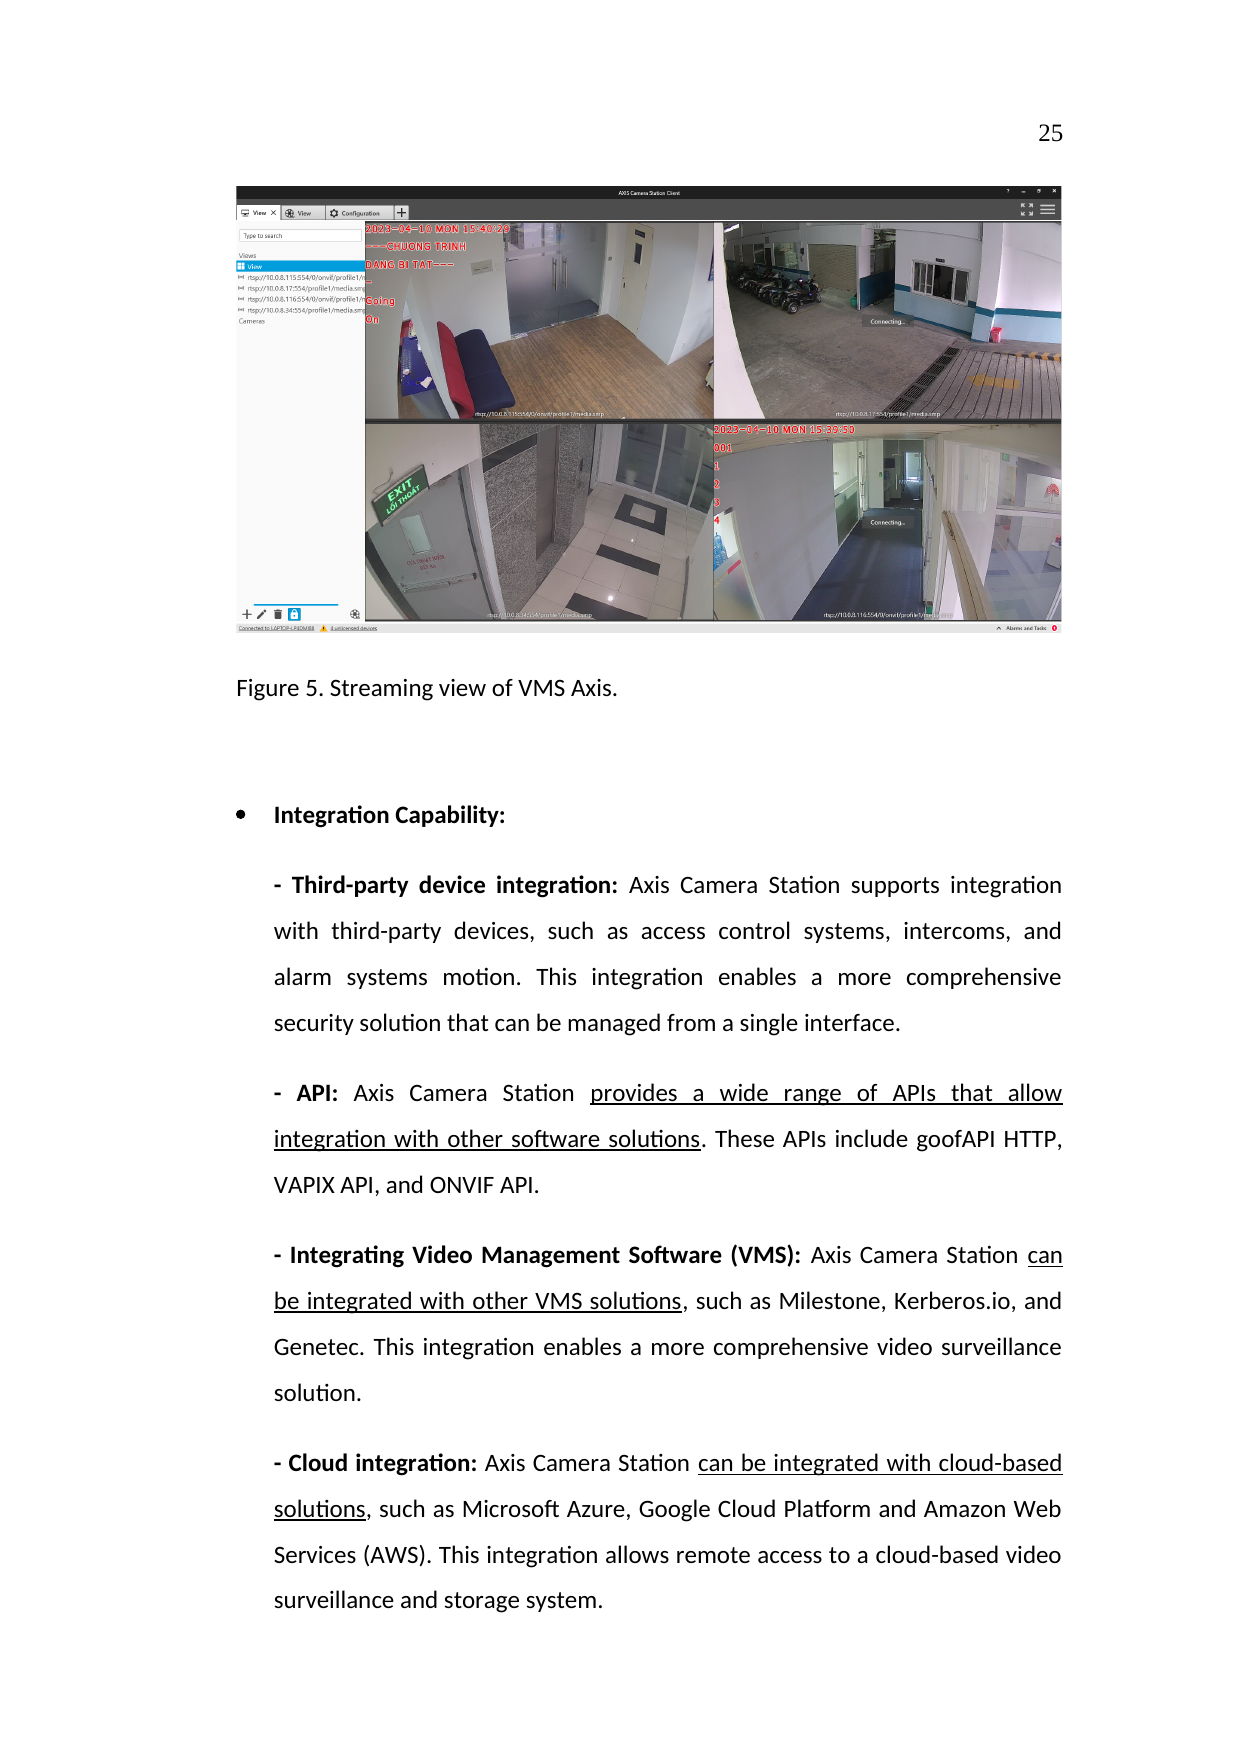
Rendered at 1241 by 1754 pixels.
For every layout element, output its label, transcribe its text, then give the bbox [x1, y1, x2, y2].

list Integration Capability: [236, 799, 1063, 829]
text - Cloud integration: Axis Camera Station can be integrated with cloud-based solutions, such as Microsoft Azure, Google Cloud Platform and Amazon Web Services (AWS). This integration allows remote access to a cloud-based video surveillance and storage system. [274, 1447, 1063, 1615]
text Figure 5. Streaming view of VMS Axis. [236, 672, 1063, 703]
text - Third-party device integration: Axis Camera Station supports integration with third-party devices, such as access control systems, intercoms, and alarm systems motion. This integration enables a more comprehensive security solution that can be managed from a single interface. [274, 869, 1063, 1037]
picture [236, 263, 244, 269]
picture [236, 186, 1062, 633]
text - Integrating Video Management Software (VMS): Axis Camera Station can be integrated with other VMS solutions, such as Milestone, Kerberos.io, and Genetec. This integration enables a more comprehensive video surveillance solution. [274, 1239, 1063, 1407]
text - API: Axis Camera Station provides a wide range of APIs that allow integration with other software solutions. These APIs include goofAPI HTTP, VAPIX API, and ONVIF API. [274, 1077, 1063, 1199]
